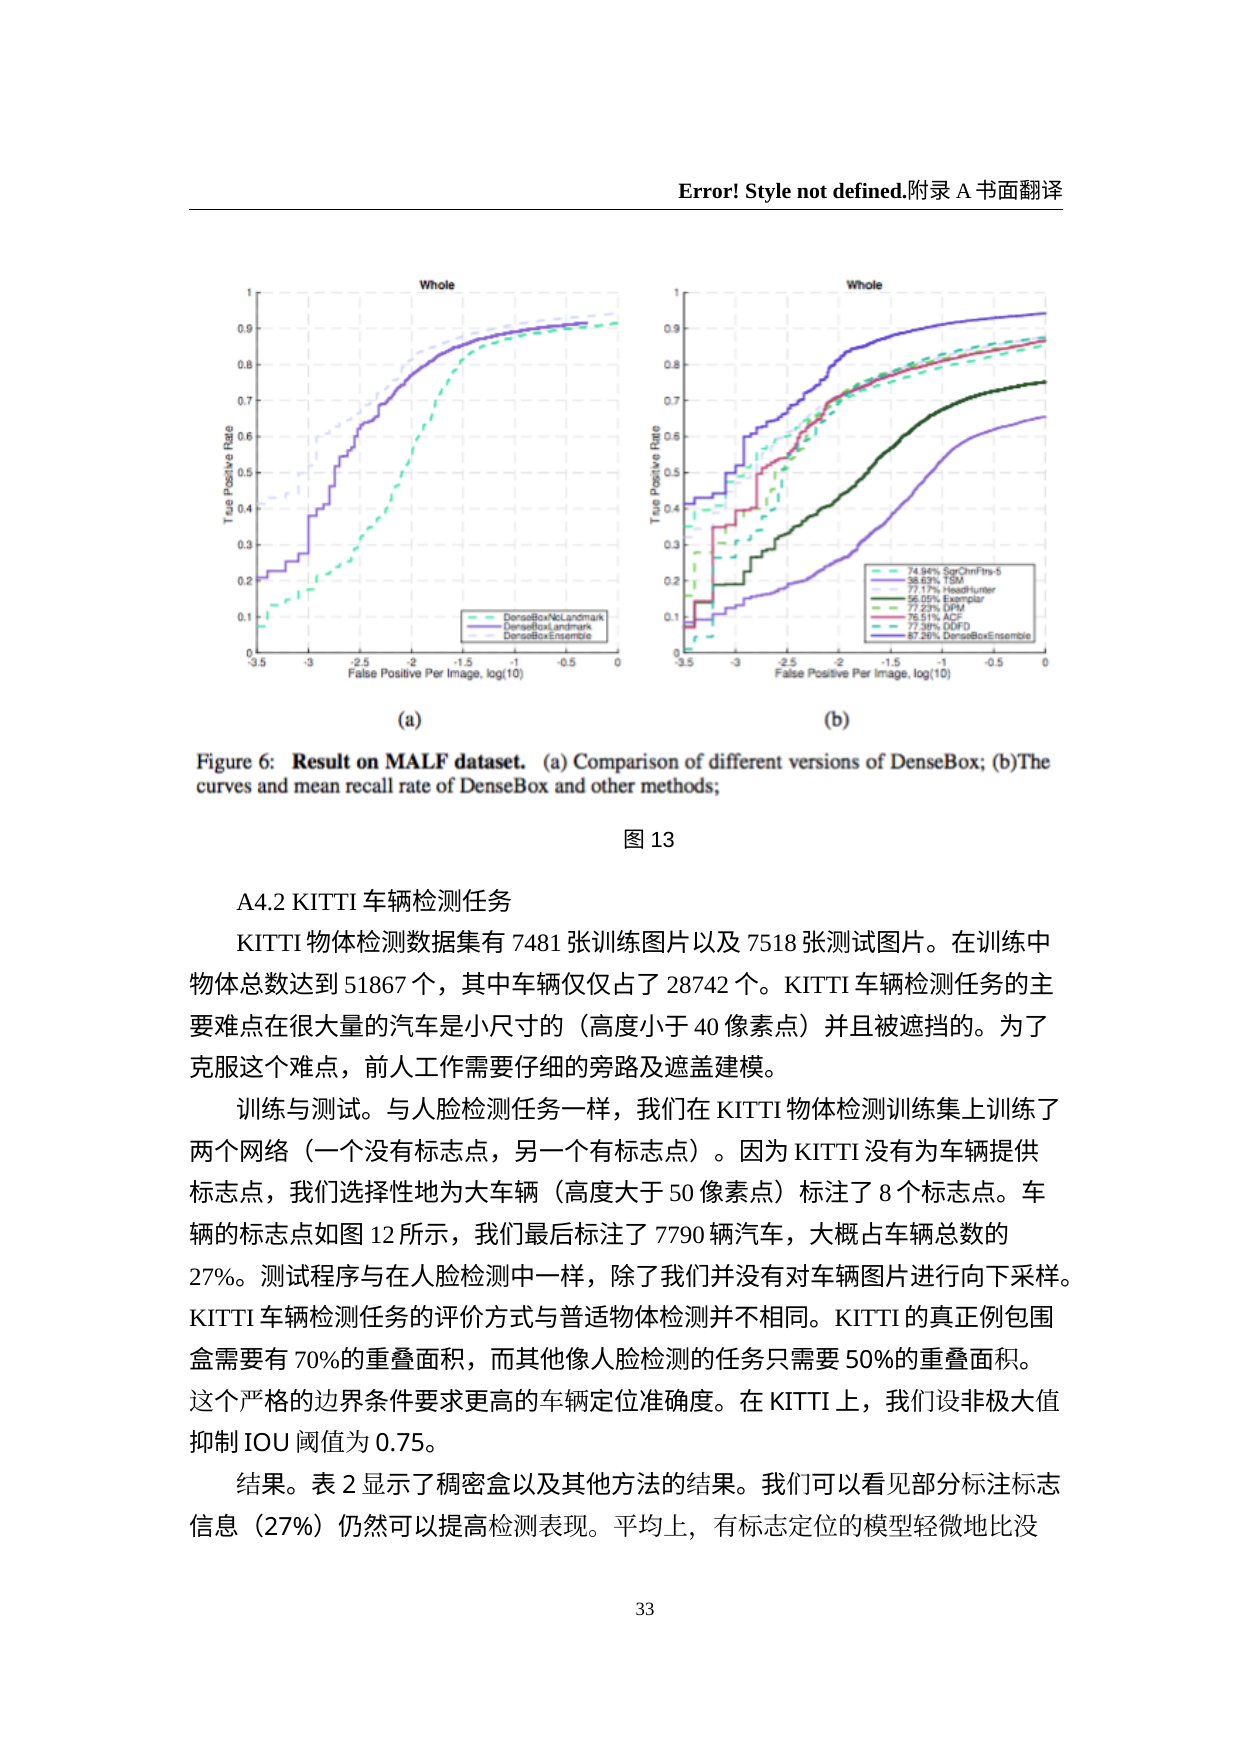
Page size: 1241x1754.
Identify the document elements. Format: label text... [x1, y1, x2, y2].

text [189, 1460, 1063, 1543]
text KITTI物体检测数据集有7481张训练图片以及7518张测试图片。在训练中物体总数达到51867个，其中车辆仅仅占了28742个。KITTI车辆检测任务的主要难点在很大量的汽车是小尺寸的（高度小于40像素点）并且被遮挡的。为了克服这个难点，前人工作需要仔细的旁路及遮盖建模。 [189, 918, 1063, 1085]
picture [189, 252, 1055, 798]
